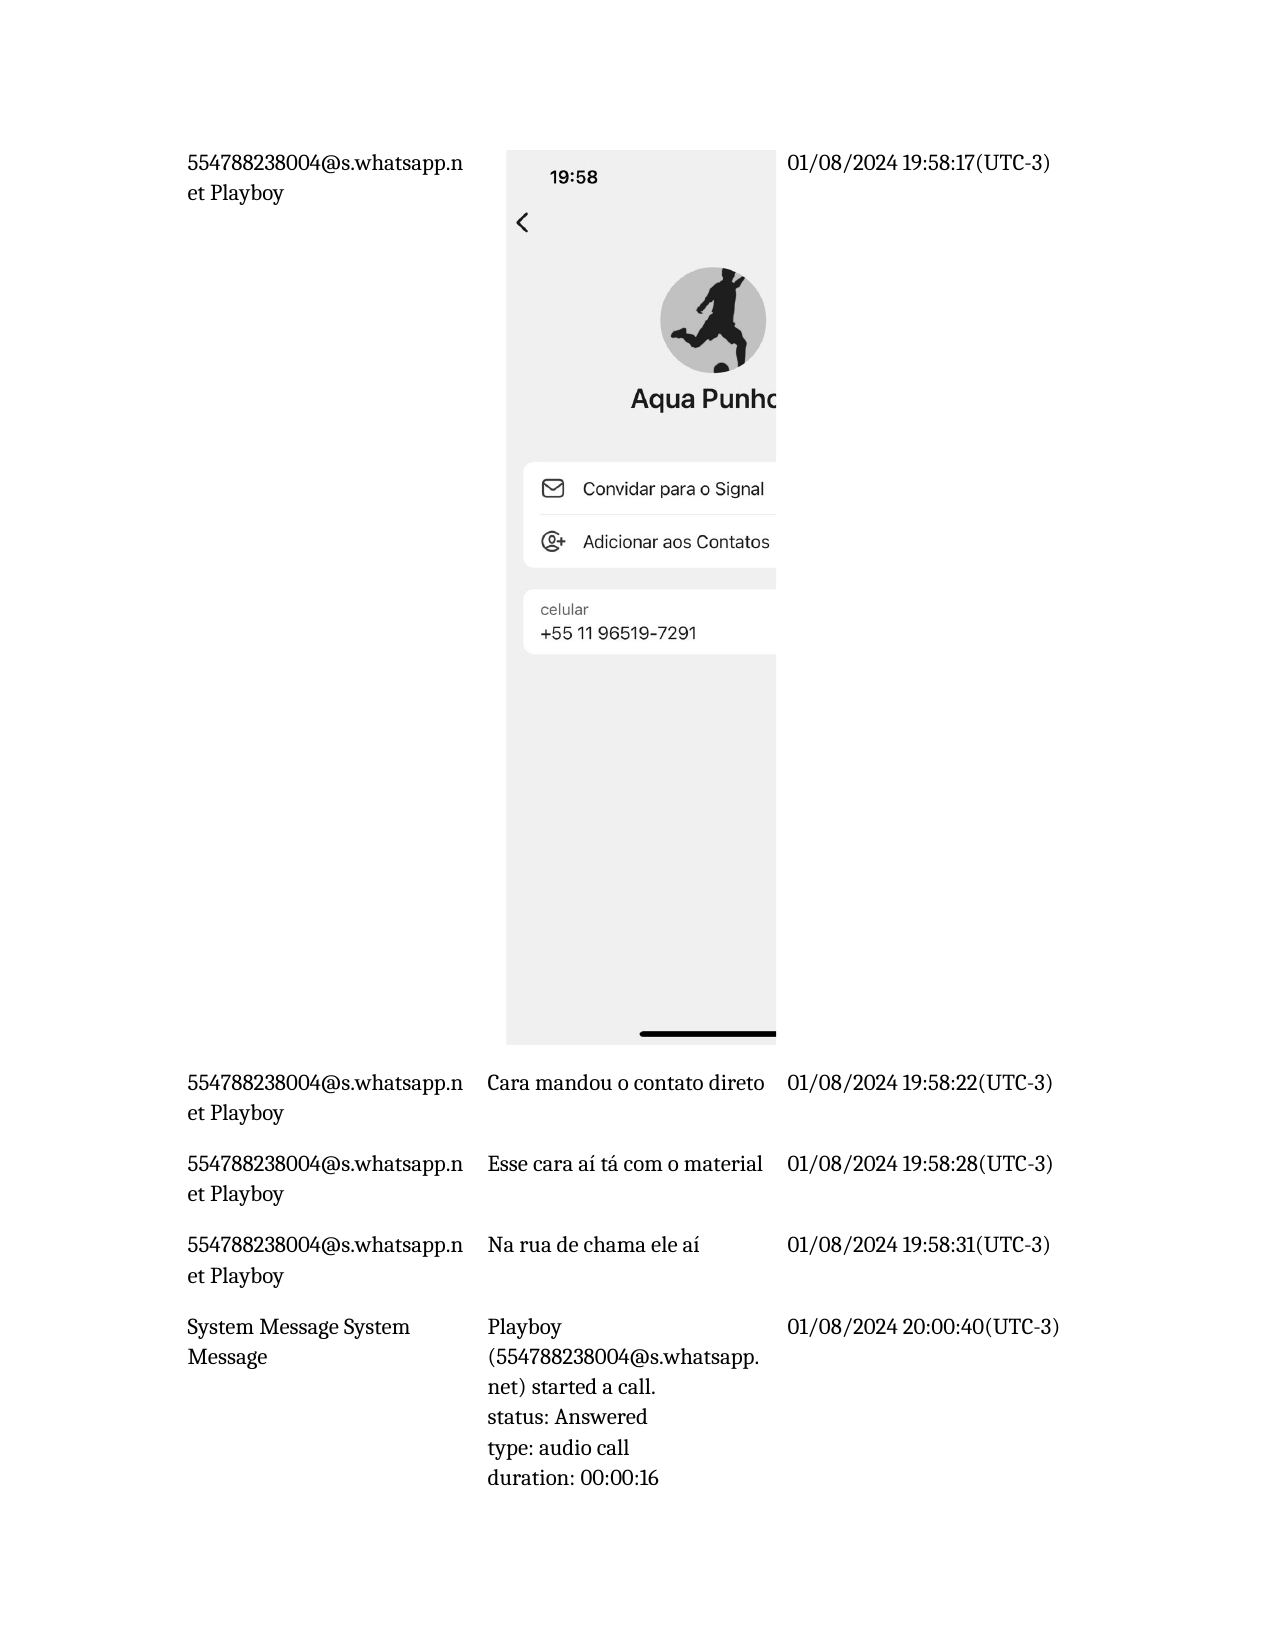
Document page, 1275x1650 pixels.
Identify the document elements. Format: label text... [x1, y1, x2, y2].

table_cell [776, 1314, 1076, 1491]
table_cell Cara mandou o contato direto [476, 1070, 776, 1151]
table_cell 01/08/2024 19:58:17(UTC-3) [776, 150, 1076, 1070]
table_cell 554788238004@s.whatsapp.net Playboy [176, 1070, 476, 1151]
table_cell 554788238004@s.whatsapp.net Playboy [176, 150, 476, 1070]
table_cell 554788238004@s.whatsapp.net Playboy [176, 1151, 476, 1232]
table_cell 01/08/2024 19:58:28(UTC-3) [776, 1151, 1076, 1232]
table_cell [476, 1314, 776, 1491]
table_cell 01/08/2024 19:58:22(UTC-3) [776, 1070, 1076, 1151]
table_cell Na rua de chama ele aí [476, 1232, 776, 1313]
picture [506, 150, 777, 1045]
table_cell Esse cara aí tá com o material [476, 1151, 776, 1232]
table_cell [476, 150, 776, 1070]
table_cell 01/08/2024 19:58:31(UTC-3) [776, 1232, 1076, 1313]
table_cell 554788238004@s.whatsapp.net Playboy [176, 1232, 476, 1313]
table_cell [176, 1314, 476, 1491]
